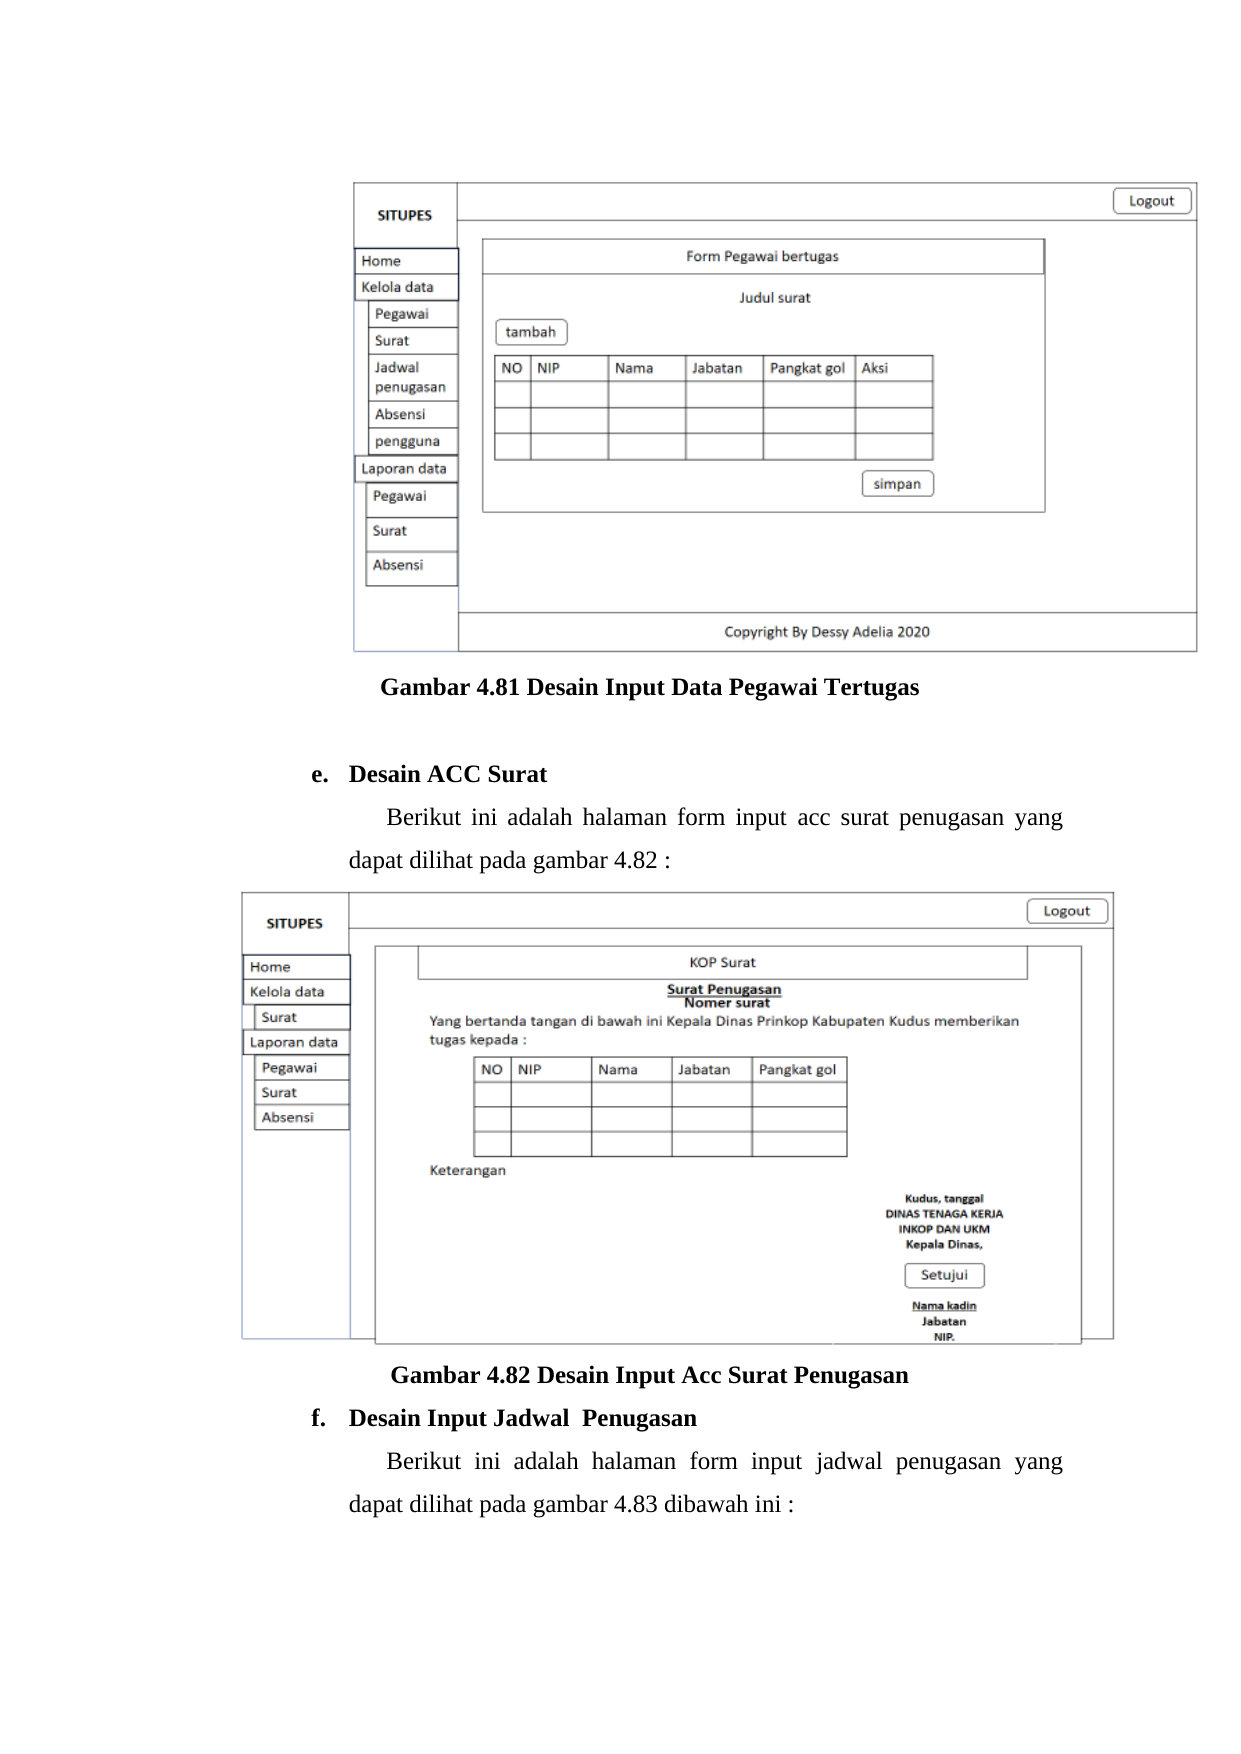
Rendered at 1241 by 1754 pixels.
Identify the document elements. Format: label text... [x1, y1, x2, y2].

list Desain Input Jadwal Penugasan [311, 1403, 1063, 1432]
text Gambar 4.81 Desain Input Data Pegawai Tertugas [236, 672, 1063, 701]
picture [236, 888, 1124, 1346]
picture [348, 177, 1207, 659]
list Desain ACC Surat [311, 759, 1063, 787]
text Gambar 4.82 Desain Input Acc Surat Penugasan [236, 1360, 1063, 1388]
list Berikut ini adalah halaman form input acc surat penugasan yang dapat dilihat pada gambar 4.82 : [349, 802, 1063, 874]
list Berikut ini adalah halaman form input jadwal penugasan yang dapat dilihat pada gambar 4.83 dibawah ini : [349, 1446, 1063, 1518]
